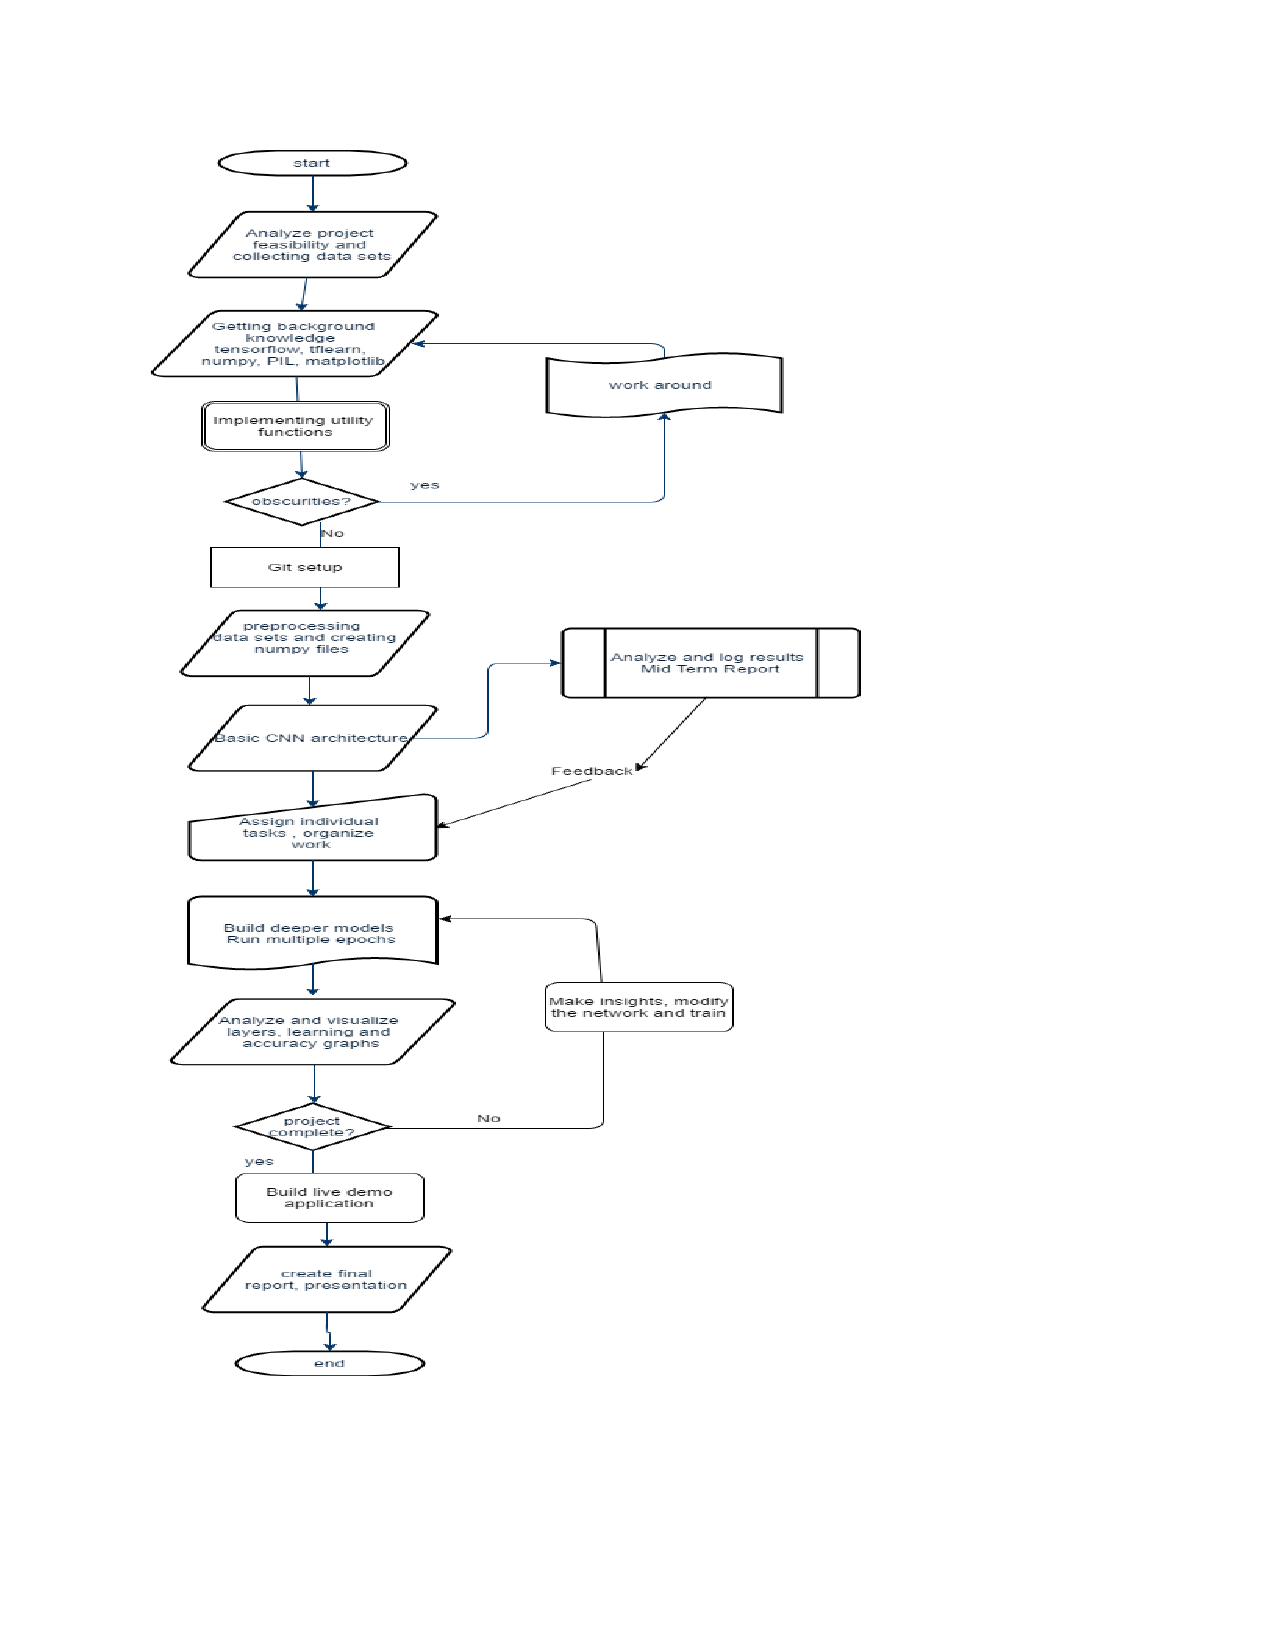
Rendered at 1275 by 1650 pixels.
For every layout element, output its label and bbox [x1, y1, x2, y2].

picture [150, 150, 861, 1376]
